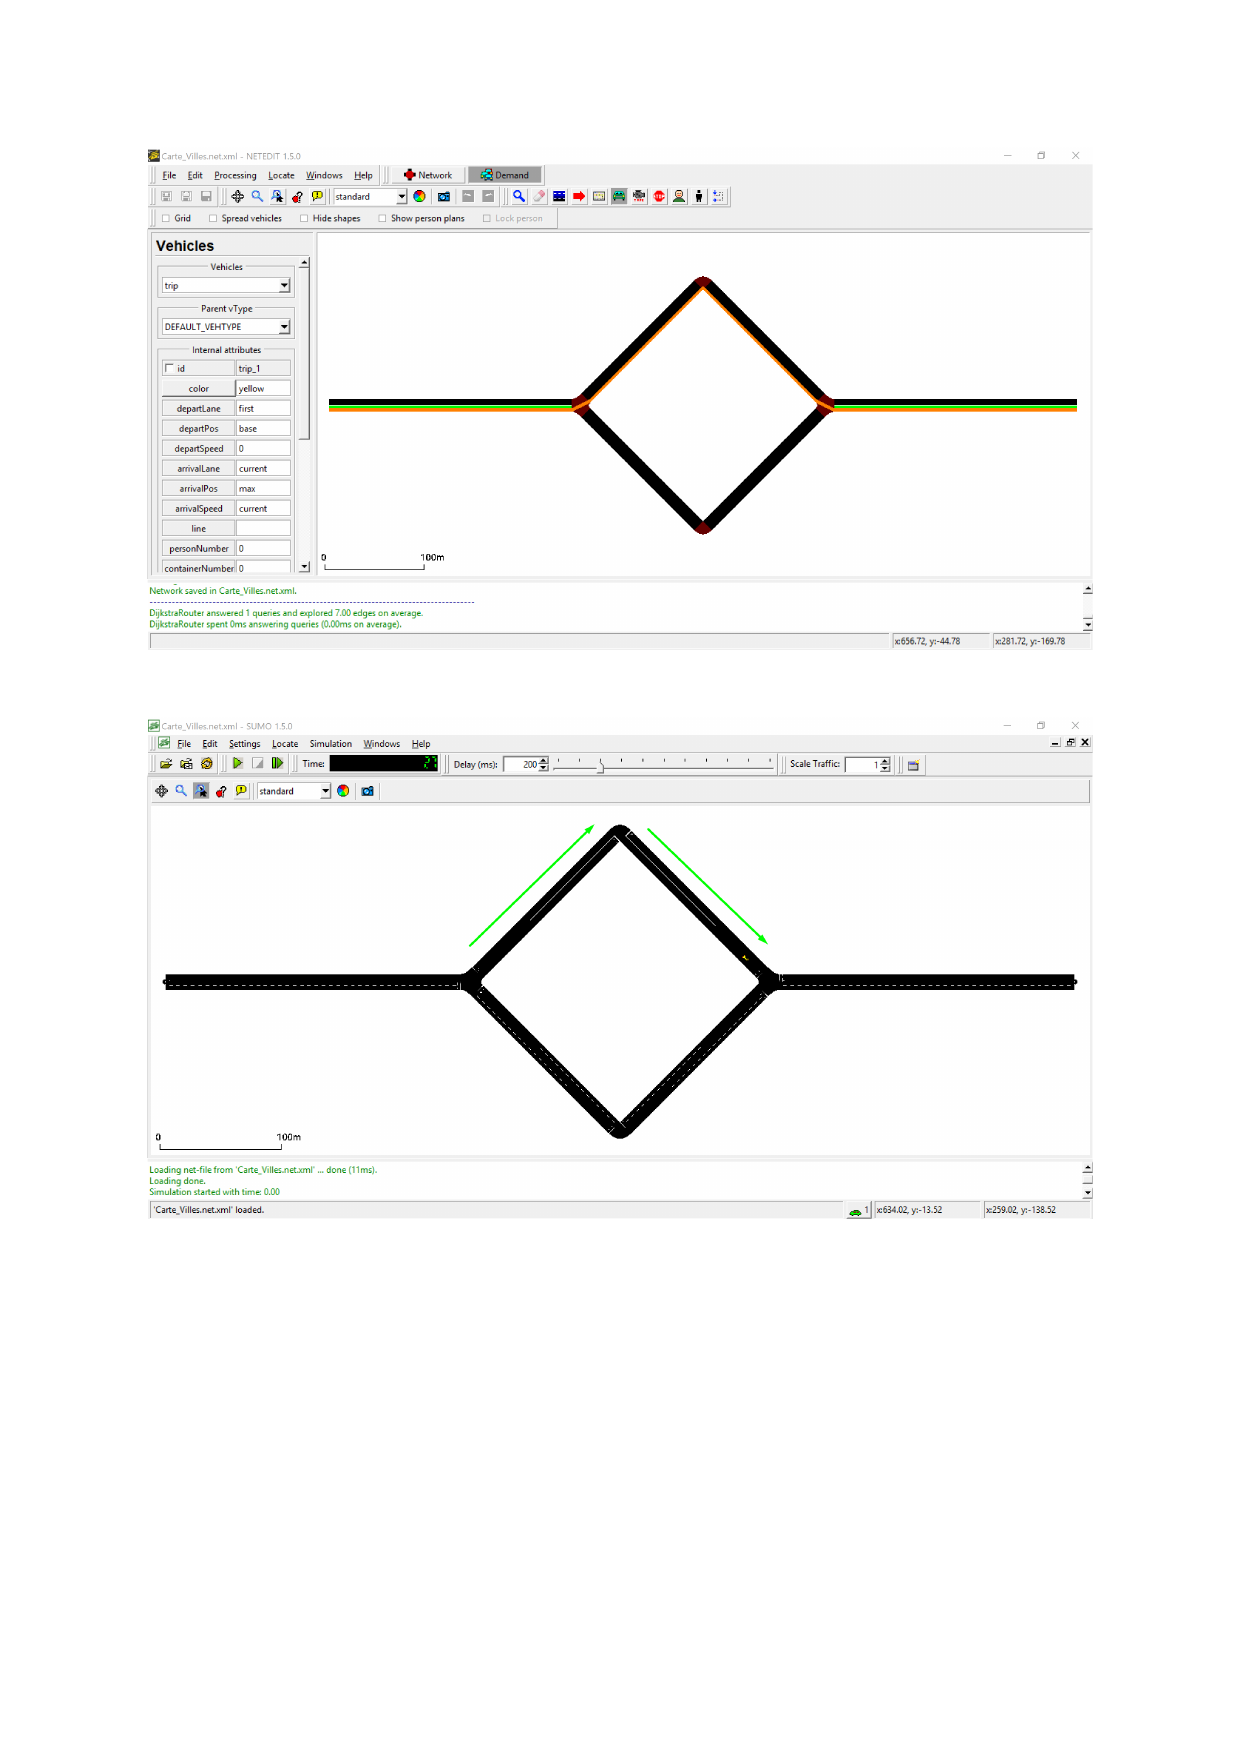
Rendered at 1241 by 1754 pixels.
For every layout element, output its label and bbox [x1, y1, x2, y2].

picture [147, 717, 1093, 1219]
picture [147, 147, 1093, 650]
